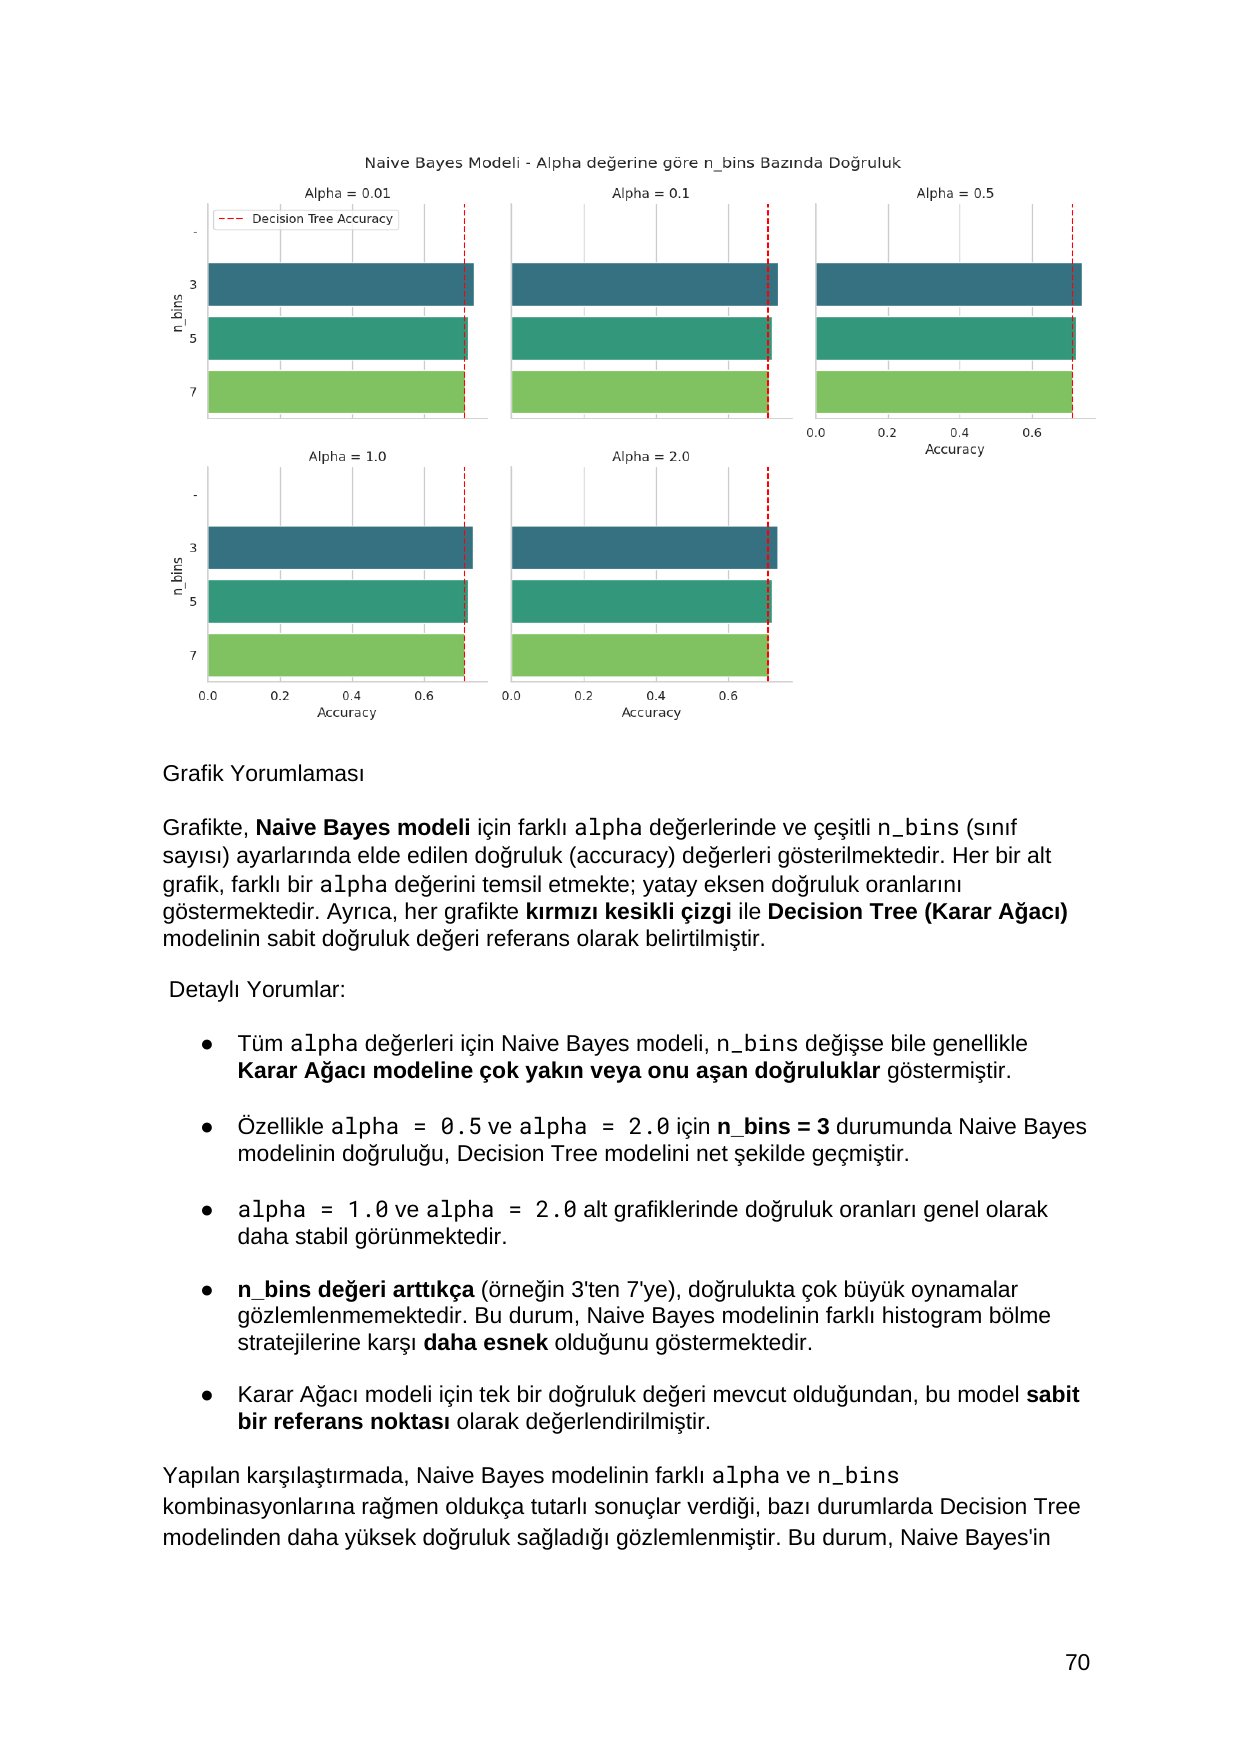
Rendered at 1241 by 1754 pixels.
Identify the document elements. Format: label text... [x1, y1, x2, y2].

text Grafik Yorumlaması [162, 760, 1090, 786]
list alpha = 1.0 ve alpha = 2.0 alt grafiklerinde doğruluk oranları genel olarak daha stabil görünmektedir. [200, 1193, 1090, 1276]
text Grafikte, Naive Bayes modeli için farklı alpha değerlerinde ve çeşitli n_bins (sınıf sayısı) ayarlarında elde edilen doğruluk (accuracy) değerleri gösterilmektedir. Her bir alt grafik, farklı bir alpha değerini temsil etmekte; yatay eksen doğruluk oranlarını göstermektedir. Ayrıca, her grafikte kırmızı kesikli çizgi ile Decision Tree (Karar Ağacı) modelinin sabit doğruluk değeri referans olarak belirtilmiştir. [162, 811, 1090, 951]
list Tüm alpha değerleri için Naive Bayes modeli, n_bins değişse bile genellikle Karar Ağacı modeline çok yakın veya onu aşan doğruluklar göstermiştir. [200, 1027, 1090, 1110]
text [162, 1459, 1090, 1550]
list n_bins değeri arttıkça (örneğin 3'ten 7'ye), doğrulukta çok büyük oynamalar gözlemlenmemektedir. Bu durum, Naive Bayes modelinin farklı histogram bölme stratejilerine karşı daha esnek olduğunu göstermektedir. [200, 1276, 1090, 1381]
list Karar Ağacı modeli için tek bir doğruluk değeri mevcut olduğundan, bu model sabit bir referans noktası olarak değerlendirilmiştir. [200, 1381, 1090, 1434]
picture [162, 150, 1103, 727]
list Özellikle alpha = 0.5 ve alpha = 2.0 için n_bins = 3 durumunda Naive Bayes modelinin doğruluğu, Decision Tree modelini net şekilde geçmiştir. [200, 1110, 1090, 1193]
text Detaylı Yorumlar: [162, 976, 1090, 1002]
